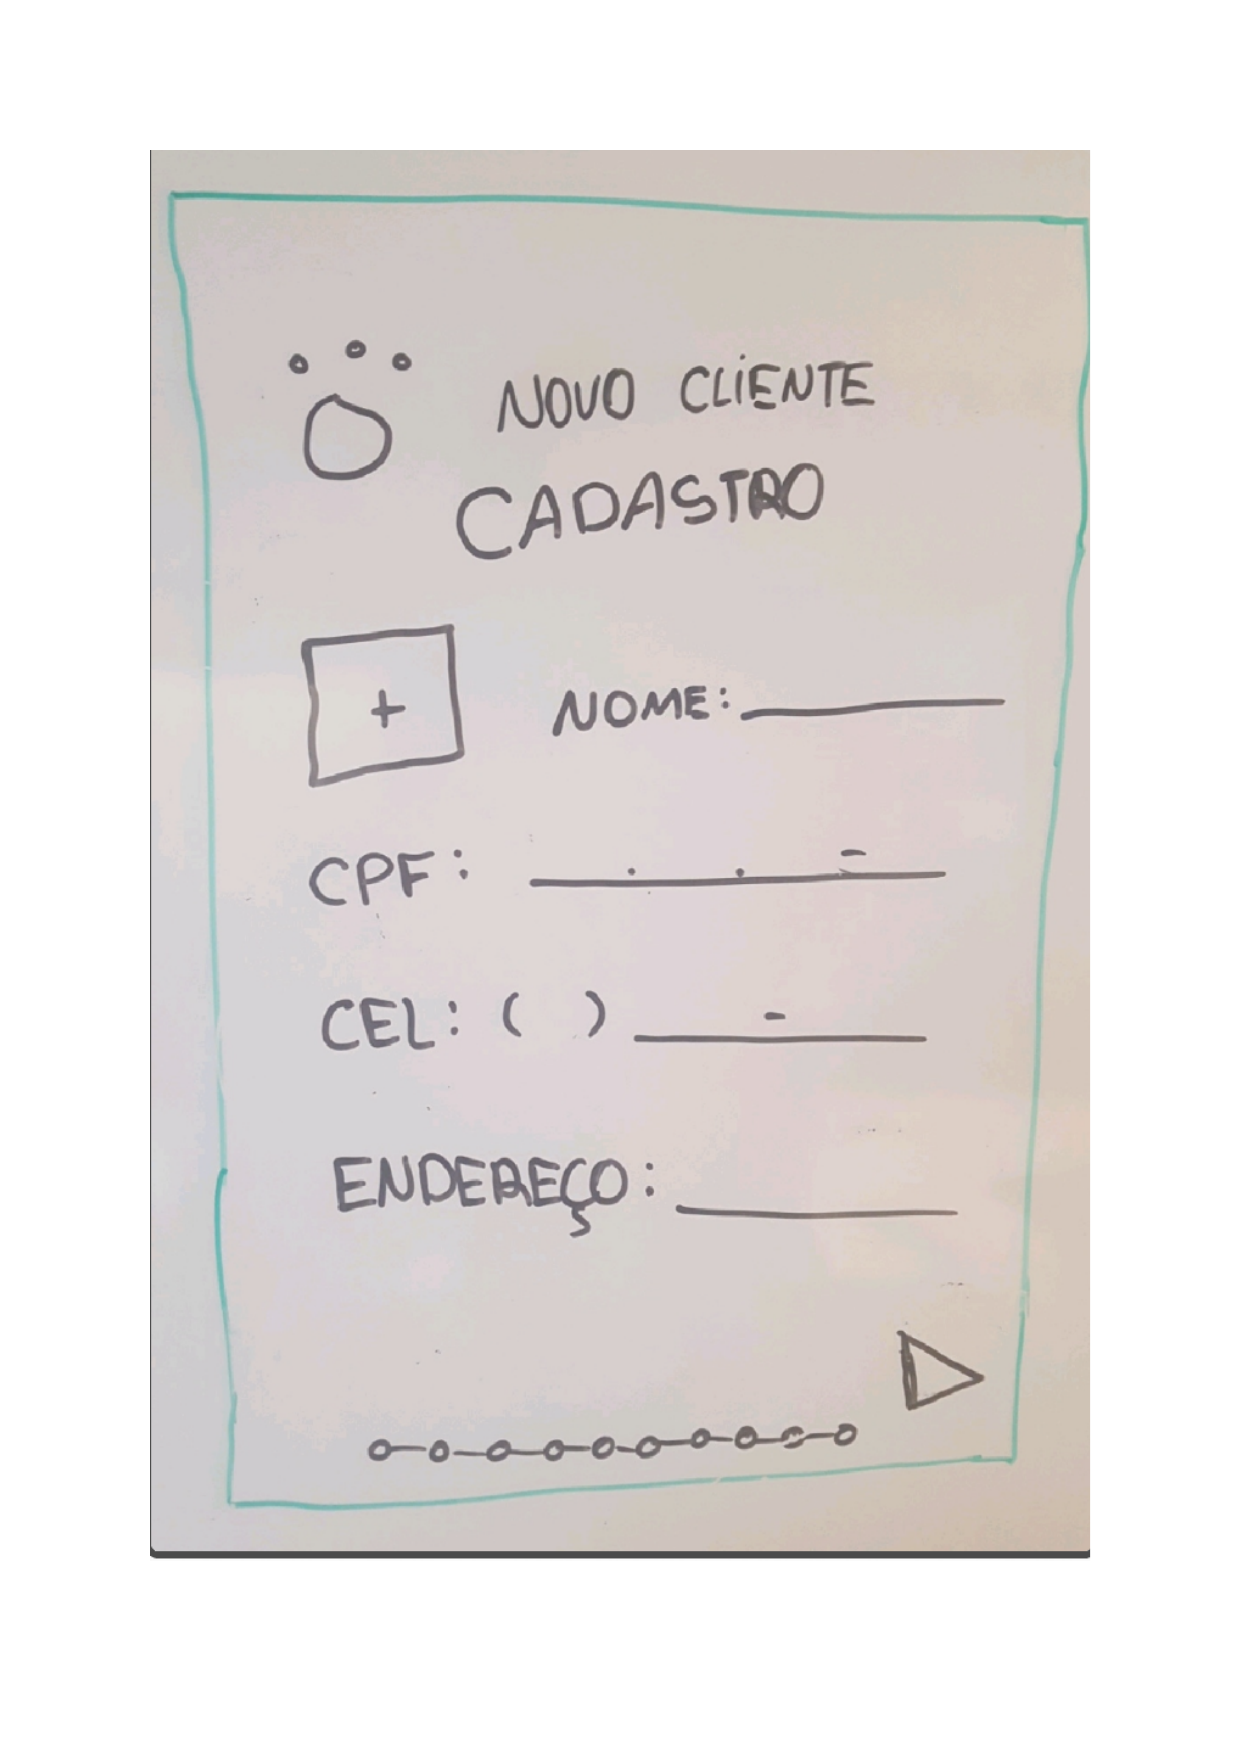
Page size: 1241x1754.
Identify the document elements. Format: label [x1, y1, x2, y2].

picture [150, 150, 1091, 1561]
